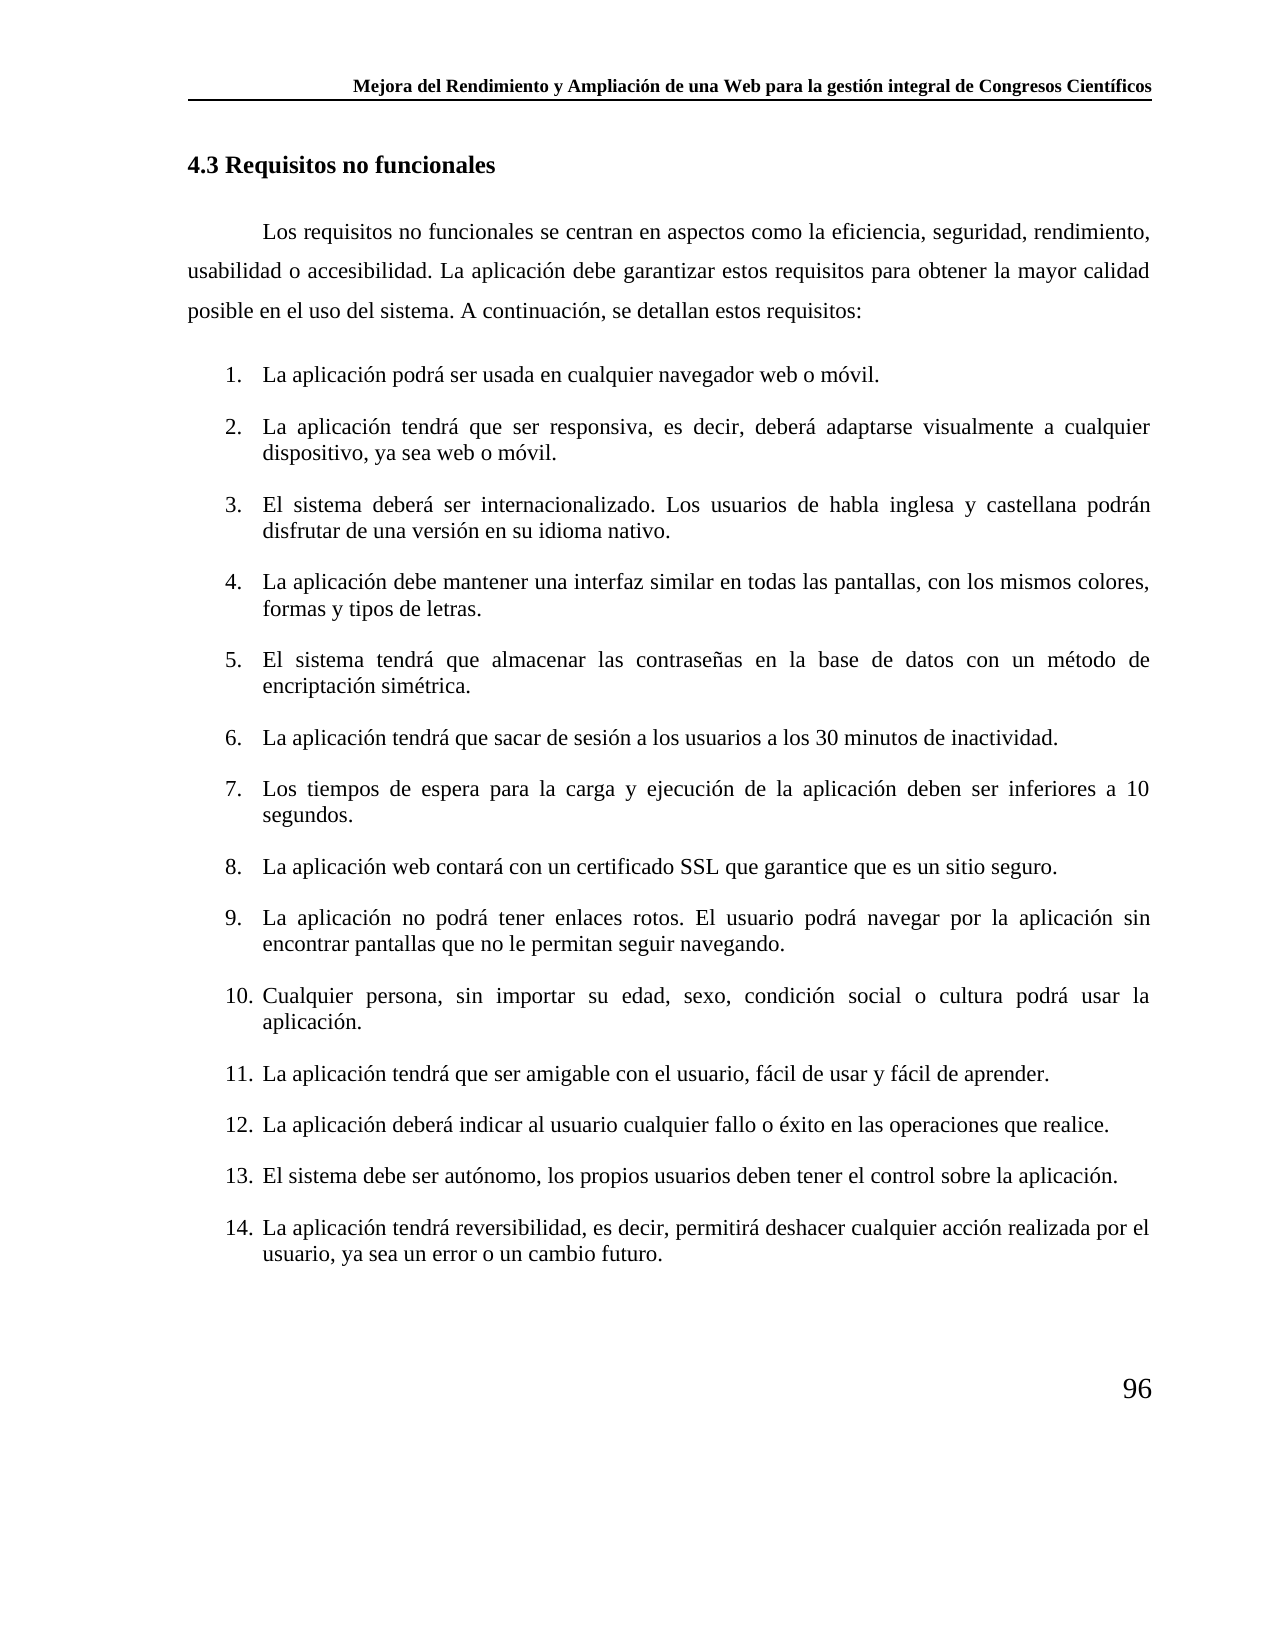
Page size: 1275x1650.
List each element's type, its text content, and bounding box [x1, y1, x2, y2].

list La aplicación podrá ser usada en cualquier navegador web o móvil. [225, 362, 1152, 388]
list La aplicación no podrá tener enlaces rotos. El usuario podrá navegar por la aplicación sin encontrar pantallas que no le permitan seguir navegando. [225, 904, 1152, 957]
list El sistema deberá ser internacionalizado. Los usuarios de habla inglesa y castellana podrán disfrutar de una versión en su idioma nativo. [225, 491, 1152, 543]
text Los requisitos no funcionales se centran en aspectos como la eficiencia, seguridad, rendimiento, usabilidad o accesibilidad. La aplicación debe garantizar estos requisitos para obtener la mayor calidad posible en el uso del sistema. A continuación, se detallan estos requisitos: [187, 218, 1152, 323]
list El sistema debe ser autónomo, los propios usuarios deben tener el control sobre la aplicación. [225, 1162, 1152, 1189]
list La aplicación tendrá que sacar de sesión a los usuarios a los 30 minutos de inactividad. [225, 724, 1152, 750]
list La aplicación tendrá que ser responsiva, es decir, deberá adaptarse visualmente a cualquier dispositivo, ya sea web o móvil. [225, 413, 1152, 466]
list La aplicación tendrá reversibilidad, es decir, permitirá deshacer cualquier acción realizada por el usuario, ya sea un error o un cambio futuro. [225, 1214, 1152, 1266]
list La aplicación tendrá que ser amigable con el usuario, fácil de usar y fácil de aprender. [225, 1059, 1152, 1086]
list Cualquier persona, sin importar su edad, sexo, condición social o cultura podrá usar la aplicación. [225, 982, 1152, 1034]
list La aplicación debe mantener una interfaz similar en todas las pantallas, con los mismos colores, formas y tipos de letras. [225, 568, 1152, 621]
list La aplicación deberá indicar al usuario cualquier fallo o éxito en las operaciones que realice. [225, 1111, 1152, 1137]
list El sistema tendrá que almacenar las contraseñas en la base de datos con un método de encriptación simétrica. [225, 646, 1152, 699]
list Los tiempos de espera para la carga y ejecución de la aplicación deben ser inferiores a 10 segundos. [225, 775, 1152, 828]
list La aplicación web contará con un certificado SSL que garantice que es un sitio seguro. [225, 853, 1152, 879]
subtitle 4.3 Requisitos no funcionales [187, 150, 1152, 179]
